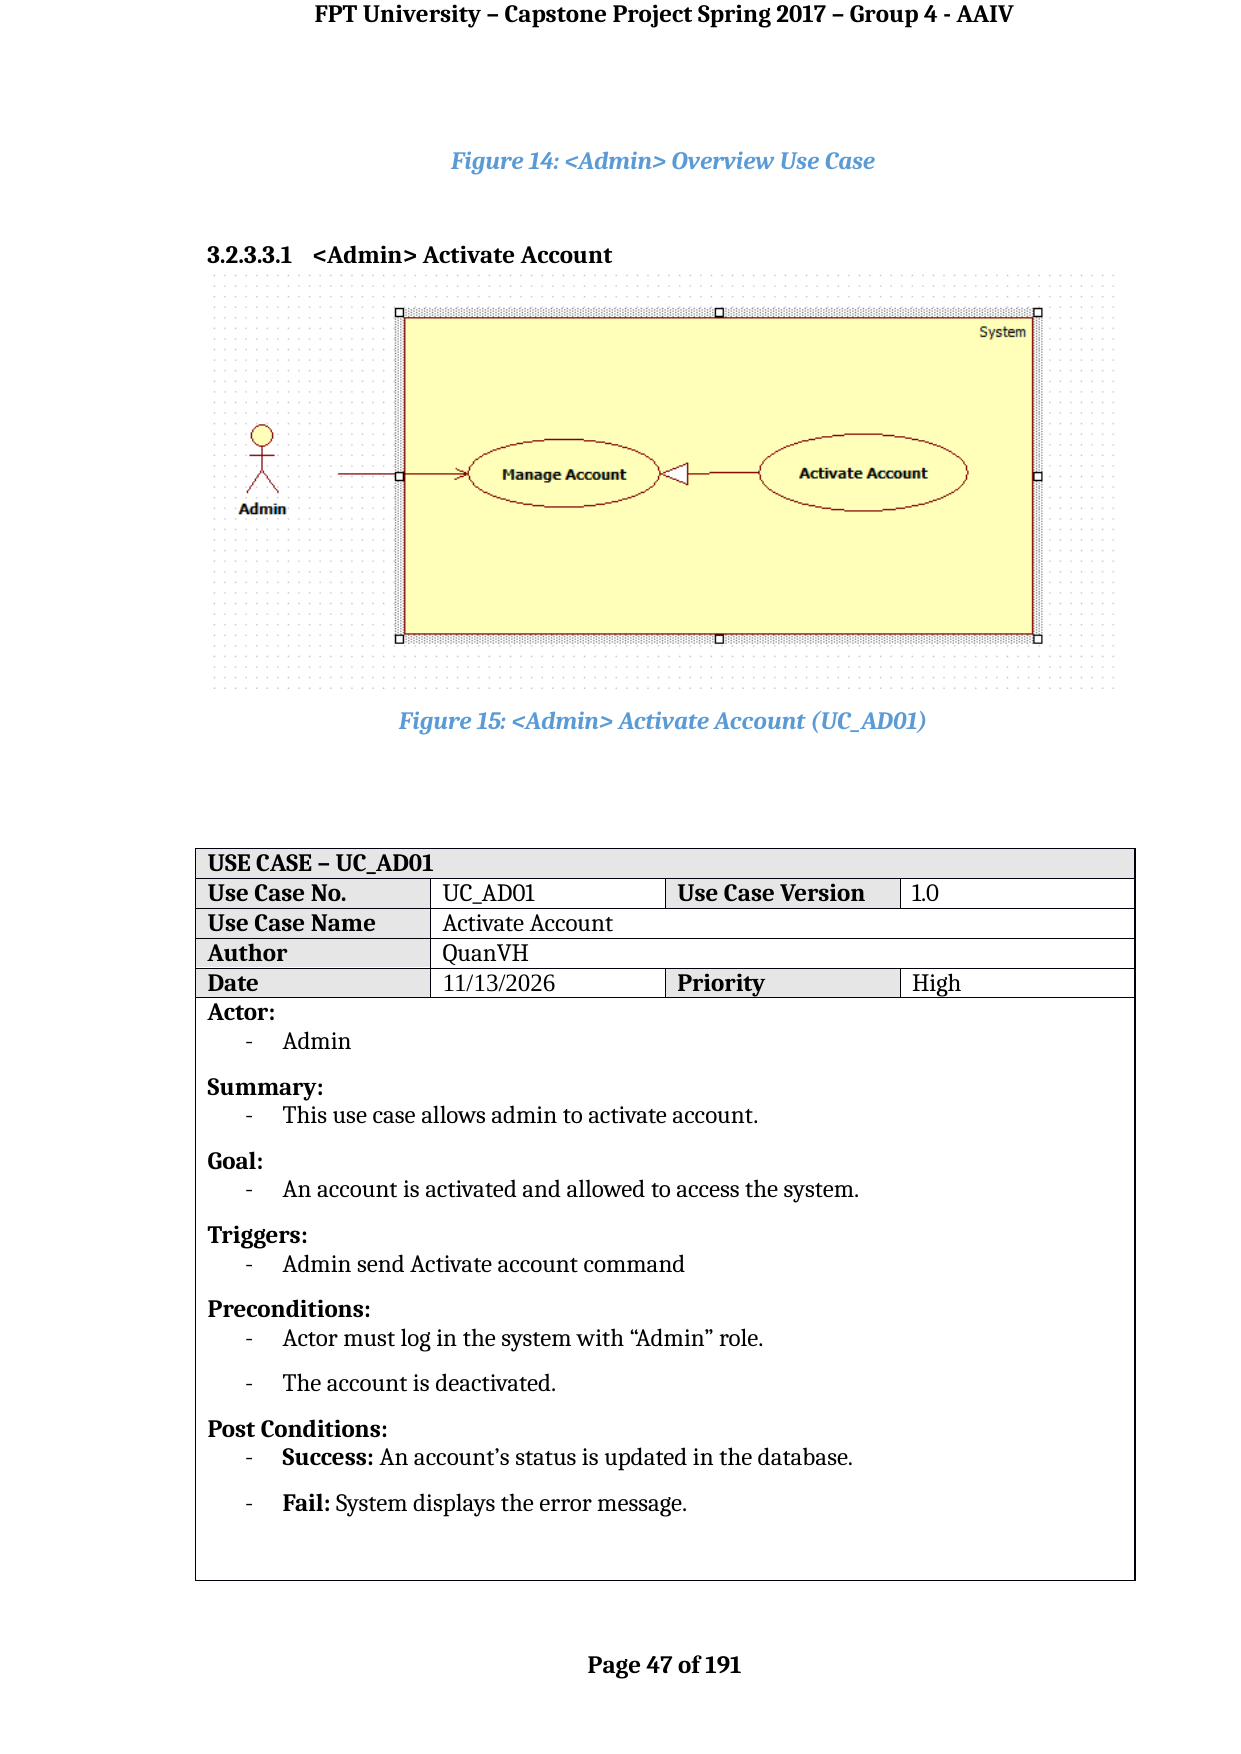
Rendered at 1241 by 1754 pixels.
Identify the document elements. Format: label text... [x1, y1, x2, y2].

table_cell Use Case No. [196, 879, 430, 908]
table_cell Author [196, 939, 430, 967]
subtitle <Admin> Activate Account [207, 241, 1122, 270]
text Figure 14: <Admin> Overview Use Case [207, 147, 1122, 176]
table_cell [196, 998, 1134, 1579]
table_cell Use Case Name [196, 909, 430, 938]
table_cell Use Case Version [666, 879, 900, 908]
table_cell QuanVH [431, 939, 1134, 967]
picture [207, 271, 1122, 689]
table_cell Priority [666, 969, 900, 997]
table_cell 1.0 [901, 879, 1134, 908]
table_cell 04/07/2017 [431, 969, 665, 997]
table_cell High [901, 969, 1134, 997]
text Figure 15: <Admin> Activate Account (UC_AD01) [207, 707, 1122, 736]
table_cell UC_AD01 [431, 879, 665, 908]
table_cell Activate Account [431, 909, 1134, 938]
table_cell Date [196, 969, 430, 997]
table_header USE CASE – UC_AD01 [196, 849, 1134, 878]
